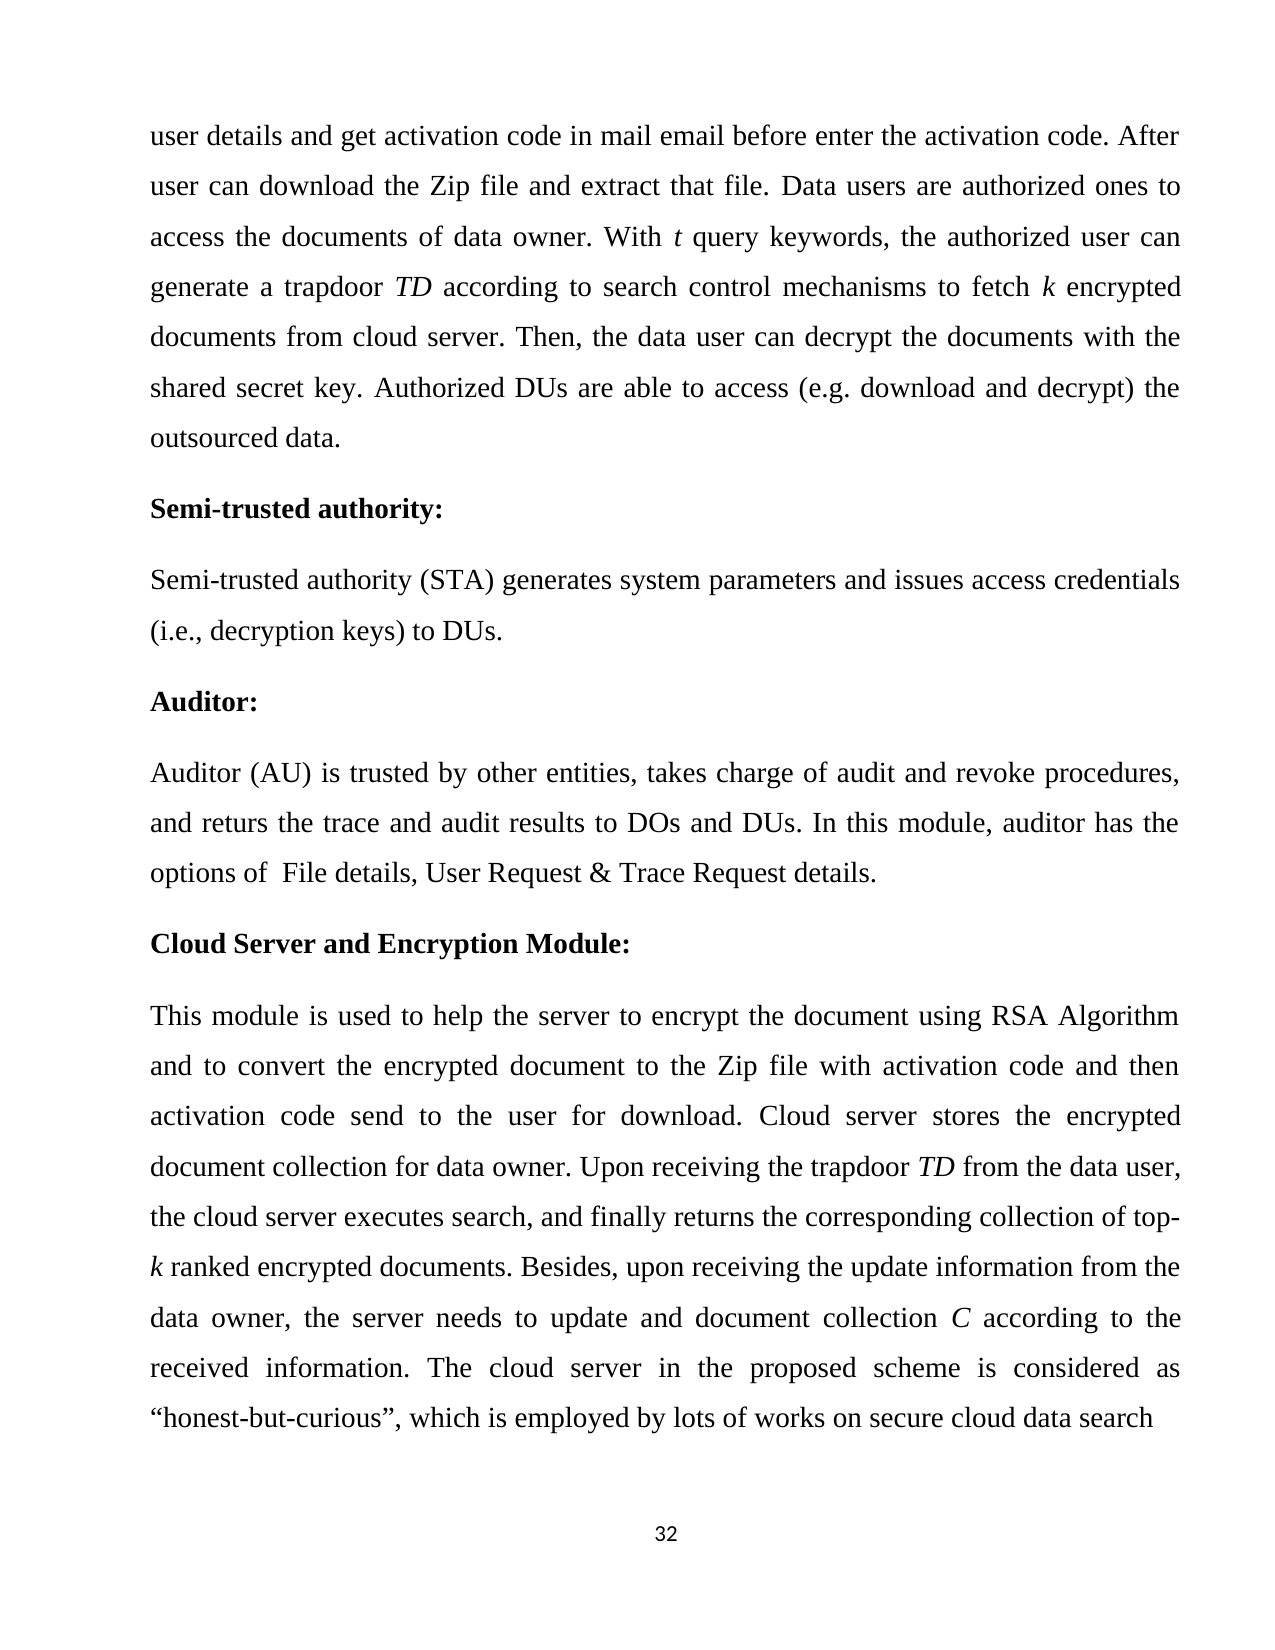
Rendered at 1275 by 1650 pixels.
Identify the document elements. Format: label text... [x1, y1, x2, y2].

text Semi-trusted authority (STA) generates system parameters and issues access credentials (i.e., decryption keys) to DUs. [150, 562, 1181, 646]
text Semi-trusted authority: [150, 491, 1181, 525]
text Auditor (AU) is trusted by other entities, takes charge of audit and revoke procedures, and returs the trace and audit results to DOs and DUs. In this module, auditor has the options of File details, User Request & Trace Request details. [150, 755, 1181, 889]
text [150, 118, 1181, 453]
text This module is used to help the server to encrypt the document using RSA Algorithm and to convert the encrypted document to the Zip file with activation code and then activation code send to the user for download. Cloud server stores the encrypted document collection for data owner. Upon receiving the trapdoor TD from the data user, the cloud server executes search, and finally returns the corresponding collection of top- k ranked encrypted documents. Besides, upon receiving the update information from the data owner, the server needs to update and document collection C according to the received information. The cloud server in the proposed scheme is considered as “honest-but-curious”, which is employed by lots of works on secure cloud data search [150, 998, 1181, 1434]
text Auditor: [150, 684, 1181, 717]
text Cloud Server and Encryption Module: [150, 927, 1181, 960]
